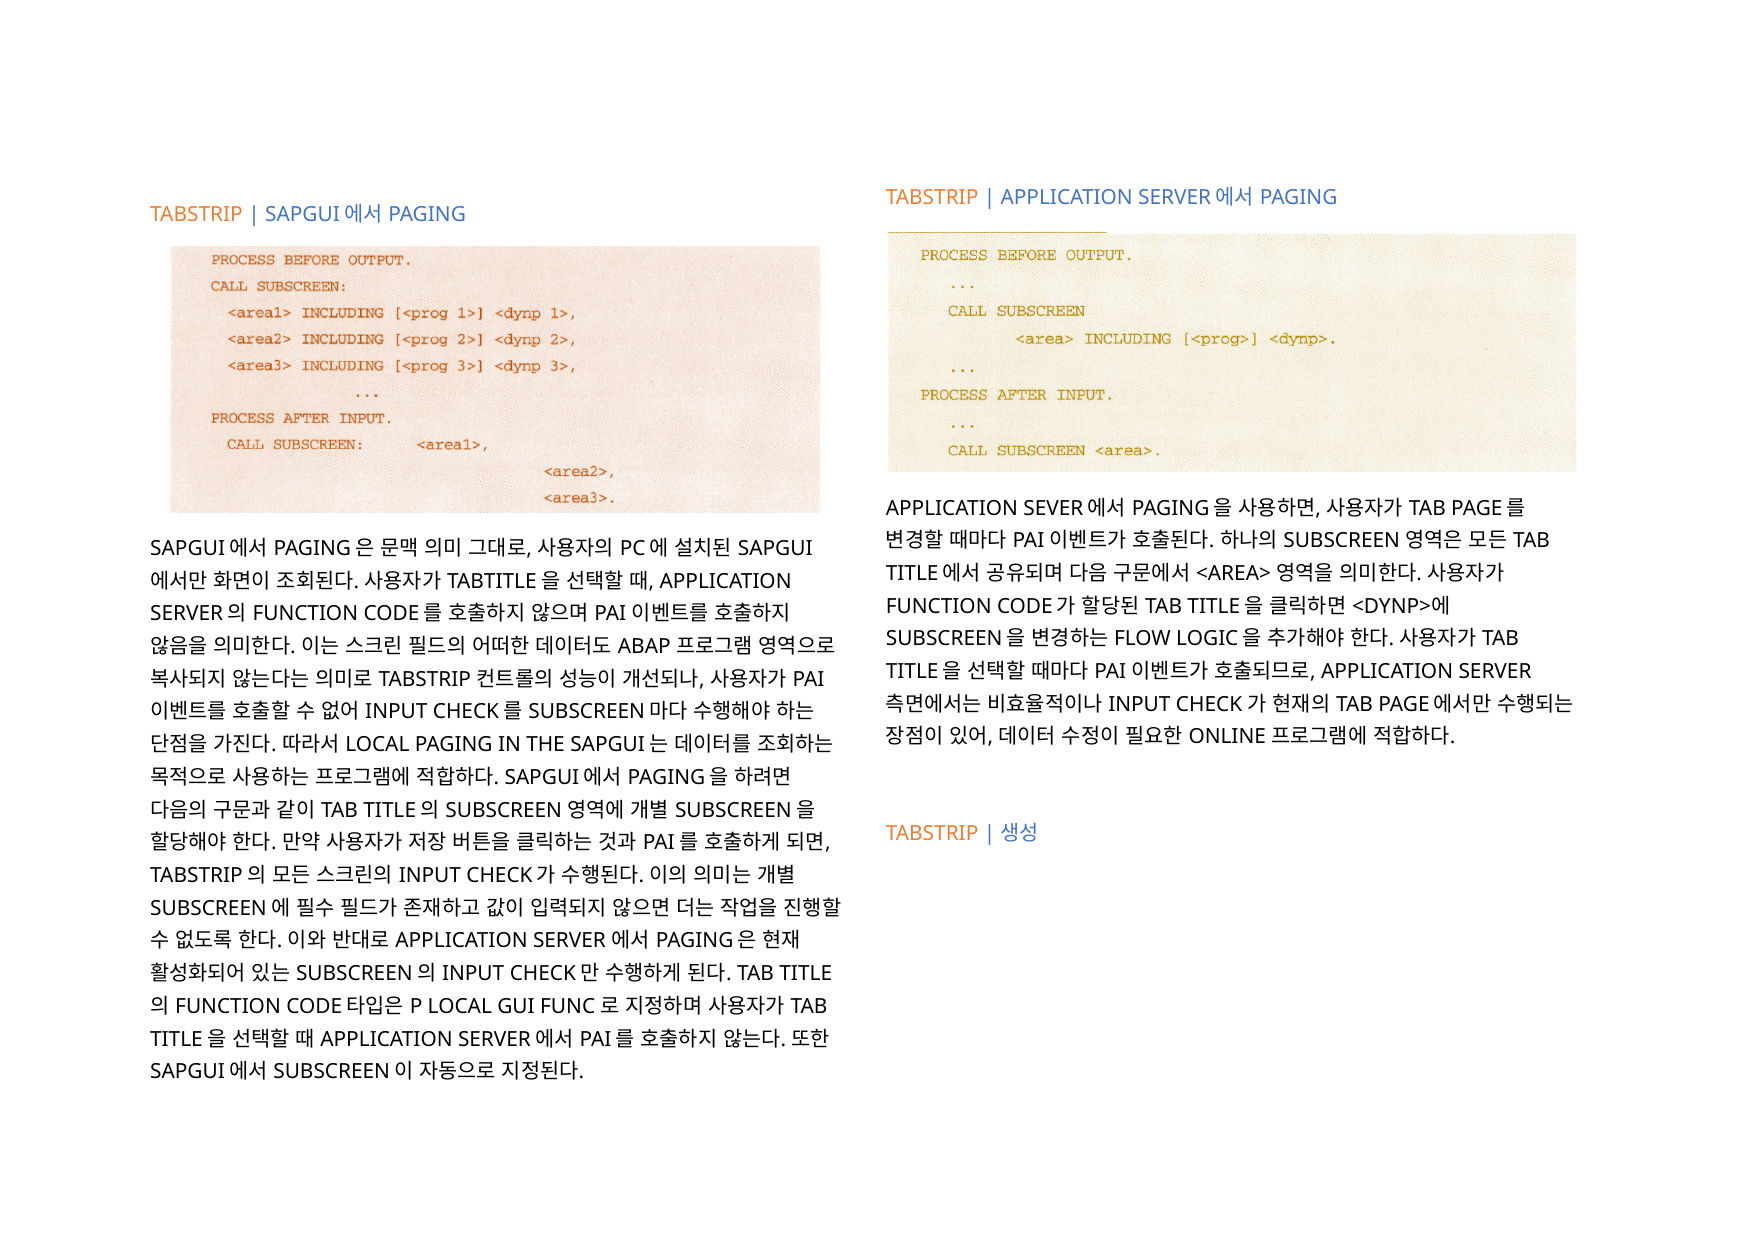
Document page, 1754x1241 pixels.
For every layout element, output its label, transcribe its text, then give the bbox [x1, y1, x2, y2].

text TABSTRIP | 생성 [886, 816, 1577, 847]
text SAPGUI에서 PAGING은 문맥 의미 그대로, 사용자의 PC에 설치된 SAPGUI에서만 화면이 조회된다. 사용자가 TABTITLE을 선택할 때, APPLICATION SERVER의 FUNCTION CODE를 호출하지 않으며 PAI 이벤트를 호출하지 않음을 의미한다. 이는 스크린 필드의 어떠한 데이터도 ABAP 프로그램 영역으로 복사되지 않는다는 의미로 TABSTRIP 컨트롤의 성능이 개선되나, 사용자가 PAI 이벤트를 호출할 수 없어 INPUT CHECK를 SUBSCREEN마다 수행해야 하는 단점을 가진다. 따라서 LOCAL PAGING IN THE SAPGUI는 데이터를 조회하는 목적으로 사용하는 프로그램에 적합하다. SAPGUI에서 PAGING을 하려면 다음의 구문과 같이 TAB TITLE의 SUBSCREEN 영역에 개별 SUBSCREEN을 할당해야 한다. 만약 사용자가 저장 버튼을 클릭하는 것과 PAI를 호출하게 되면, TABSTRIP의 모든 스크린의 INPUT CHECK가 수행된다. 이의 의미는 개별 SUBSCREEN에 필수 필드가 존재하고 값이 입력되지 않으면 더는 작업을 진행할 수 없도록 한다. 이와 반대로 APPLICATION SERVER 에서 PAGING은 현재 활성화되어 있는 SUBSCREEN의 INPUT CHECK만 수행하게 된다. TAB TITLE의 FUNCTION CODE타입은 P LOCAL GUI FUNC 로 지정하며 사용자가 TAB TITLE을 선택할 때 APPLICATION SERVER에서 PAI를 호출하지 않는다. 또한 SAPGUI에서 SUBSCREEN이 자동으로 지정된다. [150, 531, 841, 1085]
text APPLICATION SEVER에서 PAGING을 사용하면, 사용자가 TAB PAGE를 변경할 때마다 PAI 이벤트가 호출된다. 하나의 SUBSCREEN 영역은 모든 TAB TITLE에서 공유되며 다음 구문에서 <AREA> 영역을 의미한다. 사용자가 FUNCTION CODE가 할당된 TAB TITLE을 클릭하면 <DYNP>에 SUBSCREEN을 변경하는 FLOW LOGIC을 추가해야 한다. 사용자가 TAB TITLE을 선택할 때마다 PAI 이벤트가 호출되므로, APPLICATION SERVER 측면에서는 비효율적이나 INPUT CHECK 가 현재의 TAB PAGE에서만 수행되는 장점이 있어, 데이터 수정이 필요한 ONLINE 프로그램에 적합하다. [886, 491, 1577, 750]
text TABSTRIP | SAPGUI에서 PAGING [150, 197, 841, 228]
text TABSTRIP | APPLICATION SERVER에서 PAGING [886, 181, 1577, 211]
